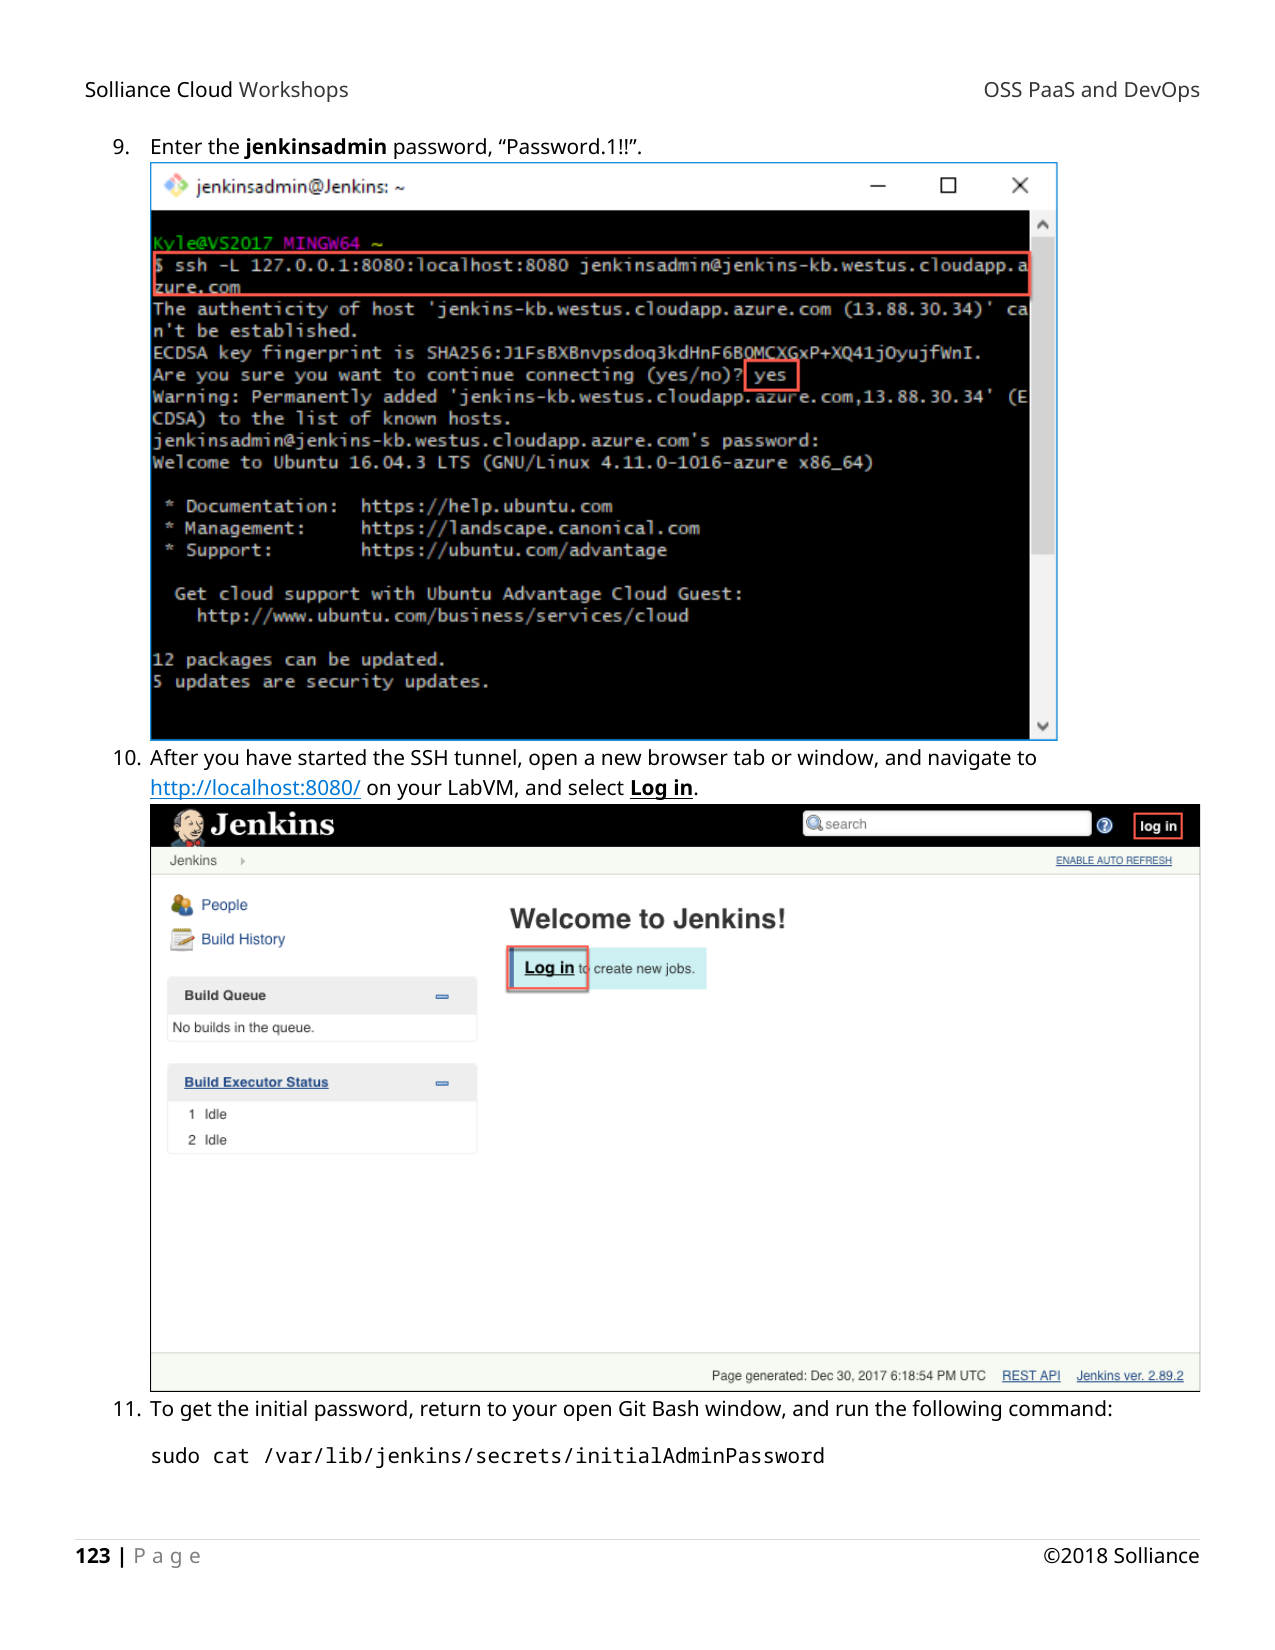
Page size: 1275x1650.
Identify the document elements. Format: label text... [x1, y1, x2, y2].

picture [150, 804, 1200, 1392]
text sudo cat /var/lib/jenkins/secrets/initialAdminPassword [150, 1442, 1200, 1470]
picture [150, 162, 1058, 741]
list To get the initial password, return to your open Git Bash window, and run the following command: [112, 1394, 1200, 1423]
